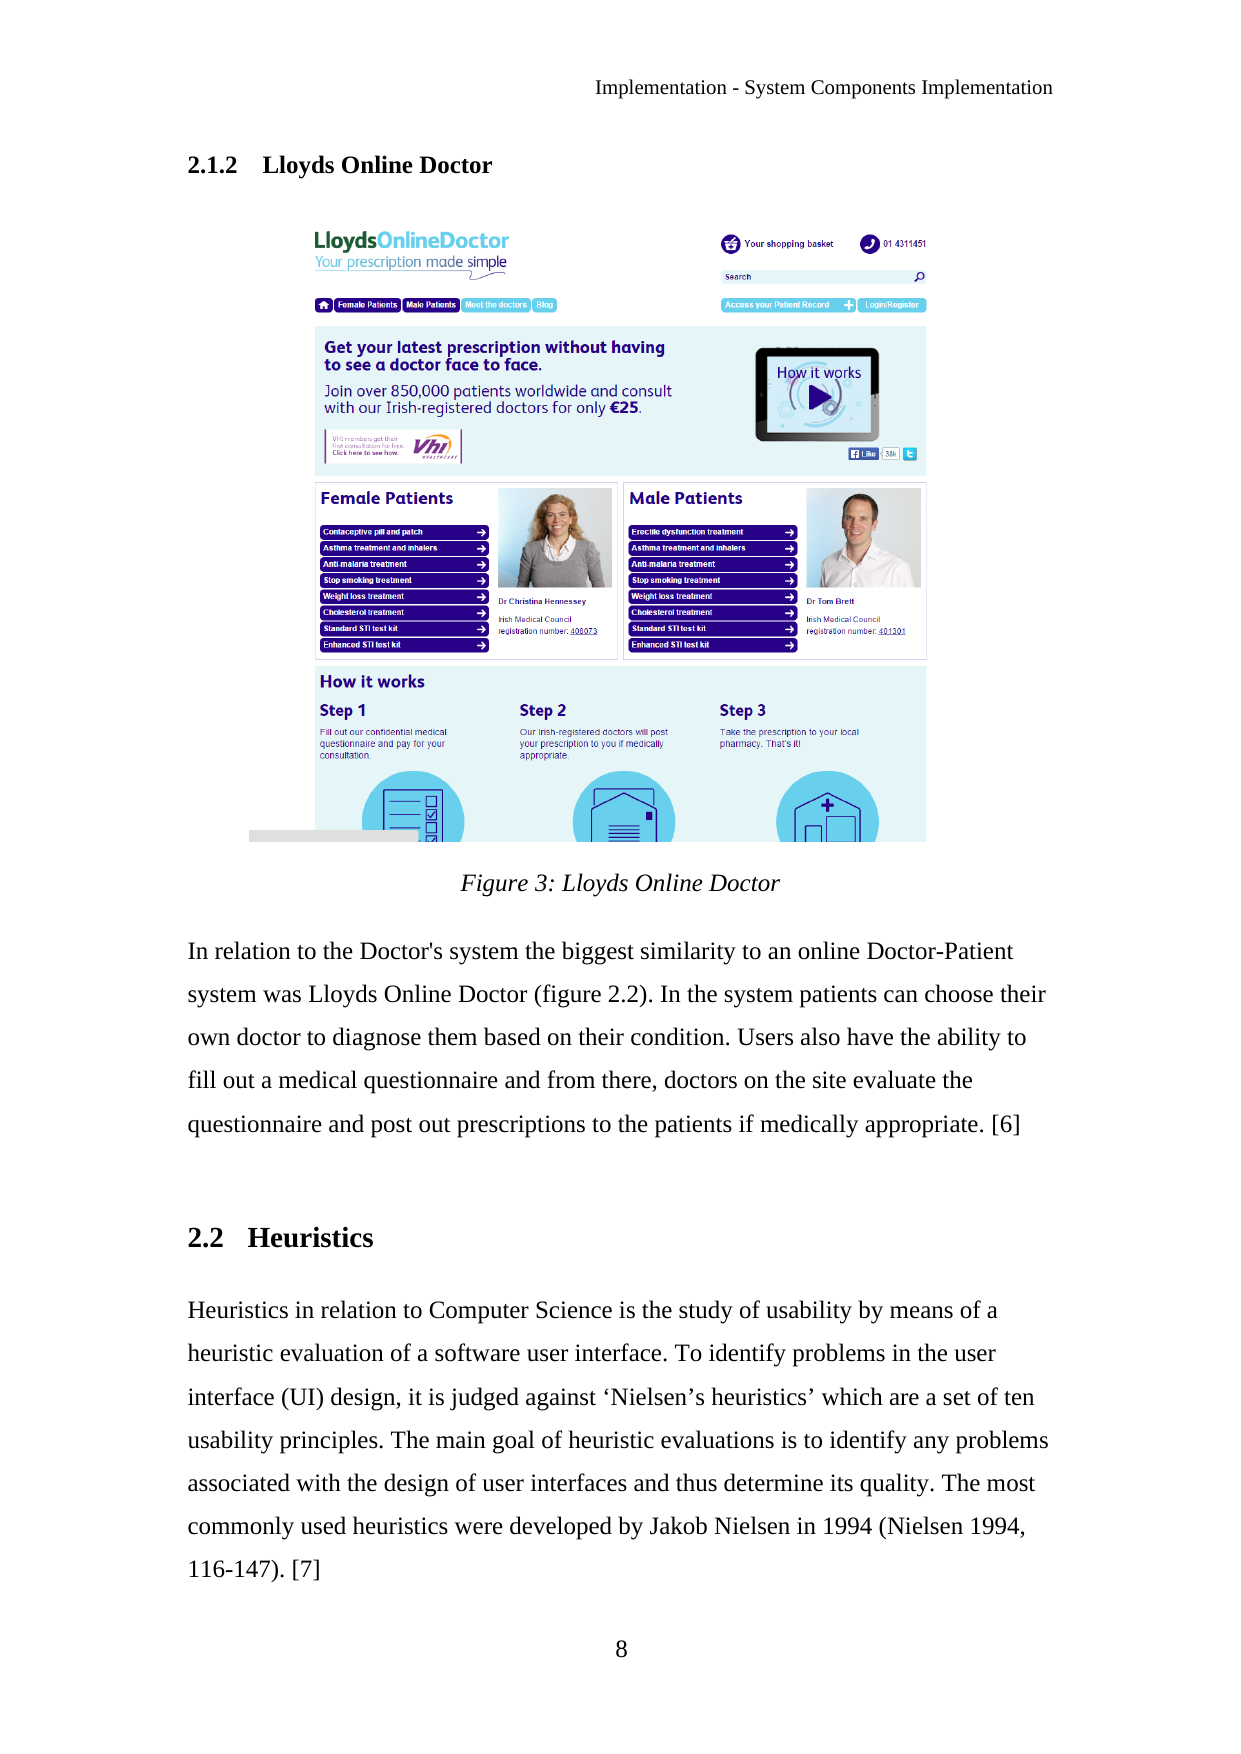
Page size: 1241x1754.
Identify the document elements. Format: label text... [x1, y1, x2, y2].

subtitle Lloyds Online Doctor [187, 150, 1053, 179]
text Heuristics in relation to Computer Science is the study of usability by means of a heuristic evaluation of a software user interface. To identify problems in the user interface (UI) design, it is judged against ‘Nielsen’s heuristics’ which are a set of ten usability principles. The main goal of heuristic evaluations is to identify any problems associated with the design of user interfaces and thus determine its quality. The most commonly used heuristics were developed by Jakob Nielsen in 1994 (Nielsen 1994, 116-147). [7] [187, 1295, 1053, 1583]
subtitle Heuristics [187, 1220, 1053, 1253]
picture [248, 218, 992, 842]
text In relation to the Doctor's system the biggest similarity to an online Doctor-Patient system was Lloyds Online Doctor (figure 2.2). In the system patients can choose their own doctor to diagnose them based on their condition. Users also have the ability to fill out a medical questionnaire and from there, doctors on the site evaluate the questionnaire and post out prescriptions to the patients if medically appropriate. [6] [187, 936, 1053, 1137]
